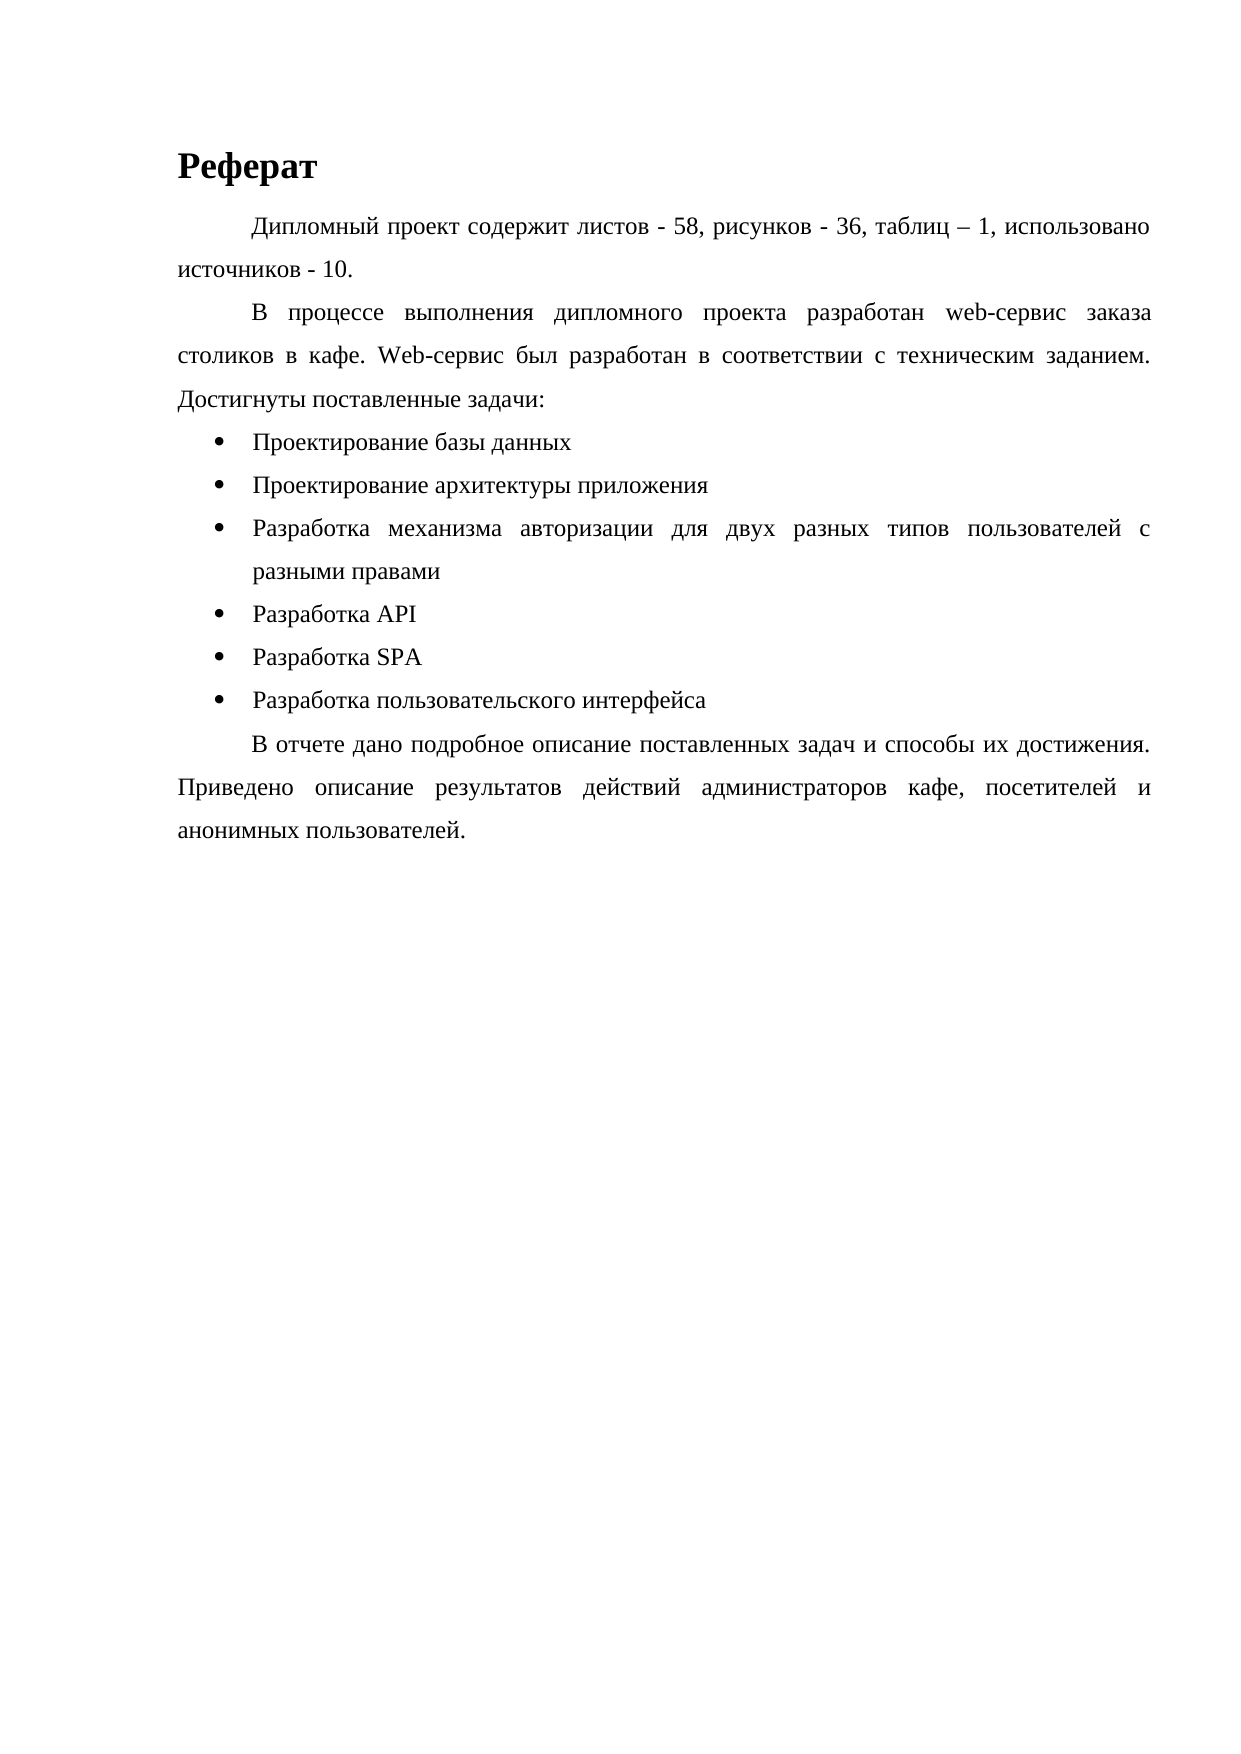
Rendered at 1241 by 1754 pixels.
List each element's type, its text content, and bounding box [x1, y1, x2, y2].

text В отчете дано подробное описание поставленных задач и способы их достижения. Приведено описание результатов действий администраторов кафе, посетителей и анонимных пользователей. [177, 729, 1152, 844]
list Разработка механизма авторизации для двух разных типов пользователей с разными правами [215, 513, 1152, 585]
list Проектирование архитектуры приложения [215, 470, 1152, 499]
list Разработка пользовательского интерфейса [215, 686, 1152, 714]
text В процессе выполнения дипломного проекта разработан web-сервис заказа столиков в кафе. Web-сервис был разработан в соответствии с техническим заданием. Достигнуты поставленные задачи: [177, 297, 1152, 412]
list Разработка SPA [215, 642, 1152, 671]
list Разработка API [215, 599, 1152, 628]
list Проектирование базы данных [215, 427, 1152, 456]
text Дипломный проект содержит листов - 58, рисунков - 36, таблиц – 1, использовано источников - 10. [177, 211, 1152, 283]
subtitle Реферат [177, 143, 1152, 186]
